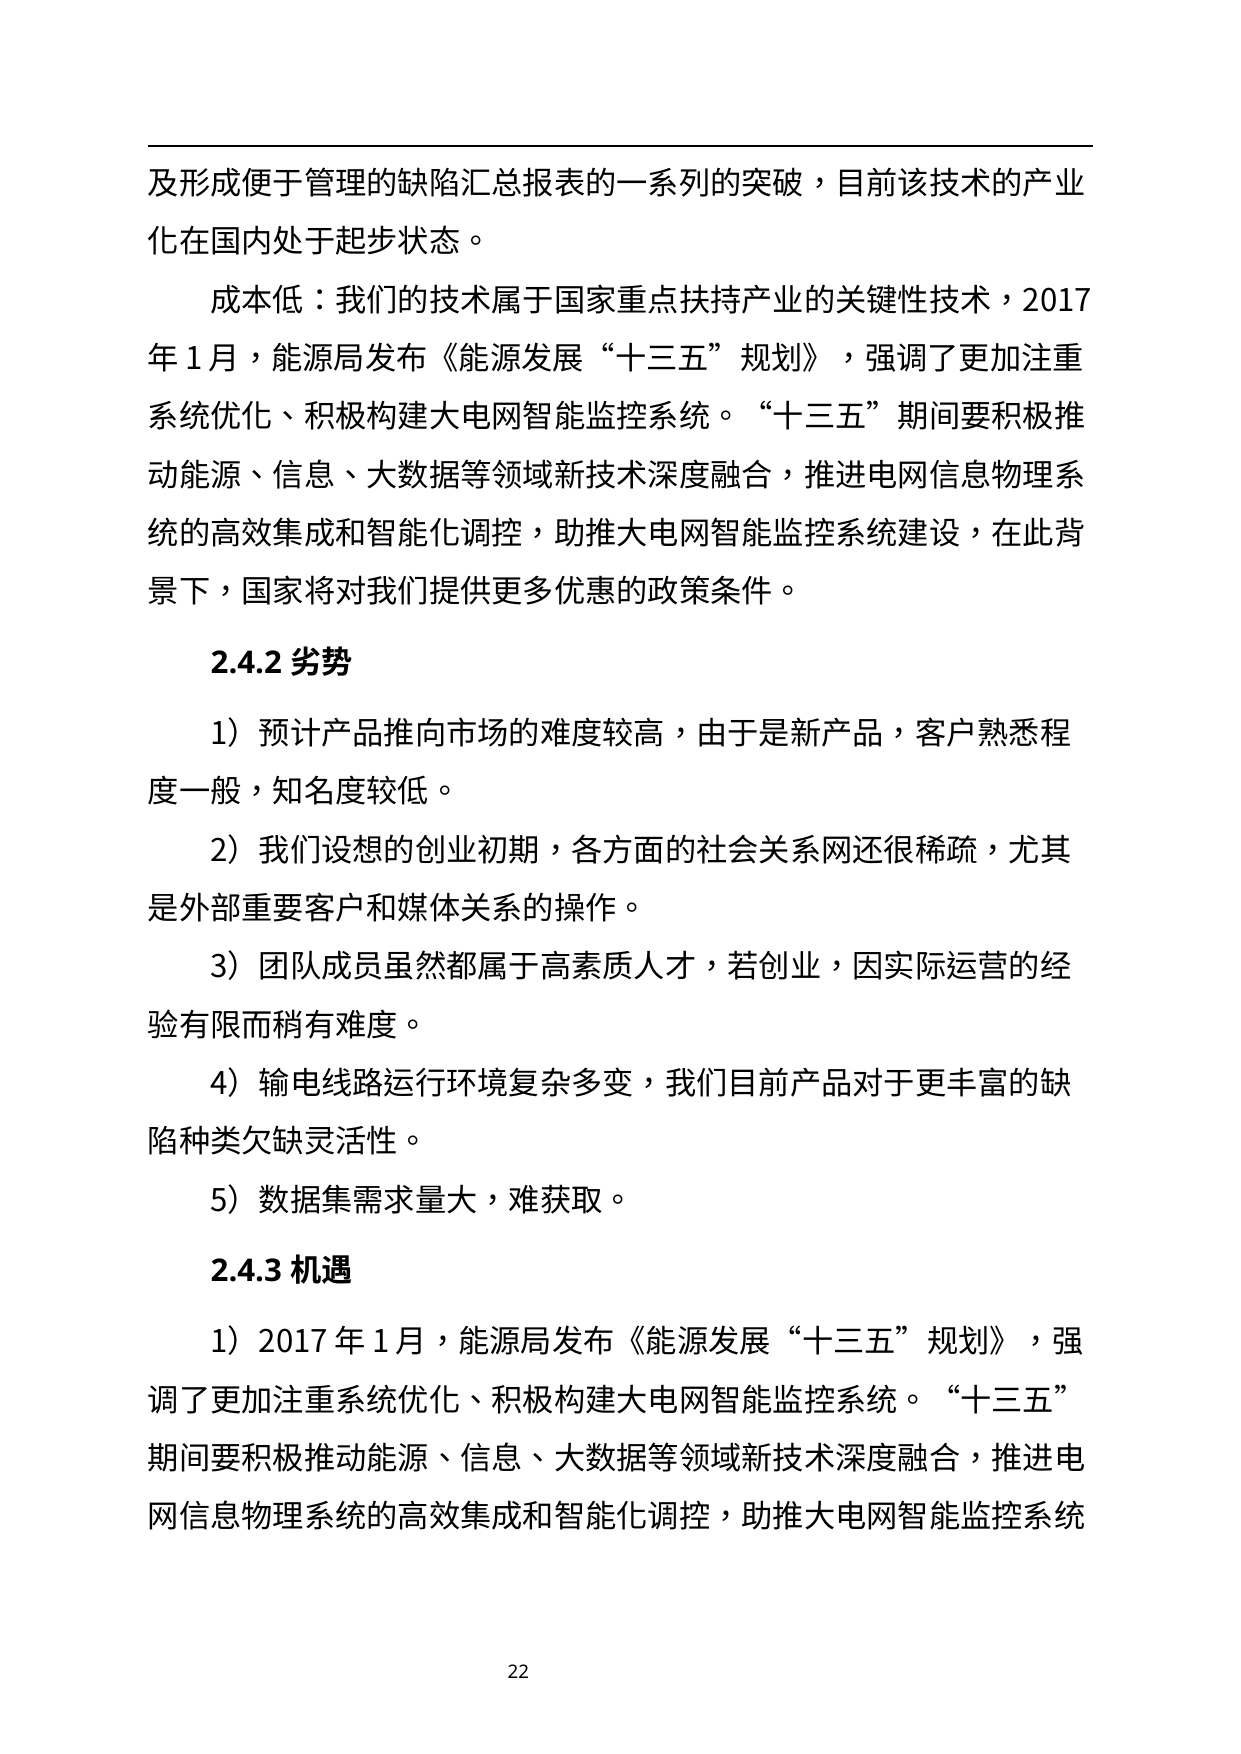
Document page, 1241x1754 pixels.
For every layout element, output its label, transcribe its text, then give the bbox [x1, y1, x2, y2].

text 5）数据集需求量大，难获取。 [148, 1164, 1093, 1223]
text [148, 148, 1093, 264]
subtitle 2.4.3 机遇 [148, 1235, 1093, 1293]
subtitle 2.4.2 劣势 [148, 627, 1093, 685]
text 成本低：我们的技术属于国家重点扶持产业的关键性技术，2017年1月，能源局发布《能源发展“十三五”规划》，强调了更加注重系统优化、积极构建大电网智能监控系统。“十三五”期间要积极推动能源、信息、大数据等领域新技术深度融合，推进电网信息物理系统的高效集成和智能化调控，助推大电网智能监控系统建设，在此背景下，国家将对我们提供更多优惠的政策条件。 [148, 264, 1093, 614]
text 1）预计产品推向市场的难度较高，由于是新产品，客户熟悉程度一般，知名度较低。 [148, 698, 1093, 814]
text 2）我们设想的创业初期，各方面的社会关系网还很稀疏，尤其是外部重要客户和媒体关系的操作。 [148, 814, 1093, 931]
text 4）输电线路运行环境复杂多变，我们目前产品对于更丰富的缺陷种类欠缺灵活性。 [148, 1048, 1093, 1164]
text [148, 1306, 1093, 1539]
text 3）团队成员虽然都属于高素质人才，若创业，因实际运营的经验有限而稍有难度。 [148, 931, 1093, 1048]
